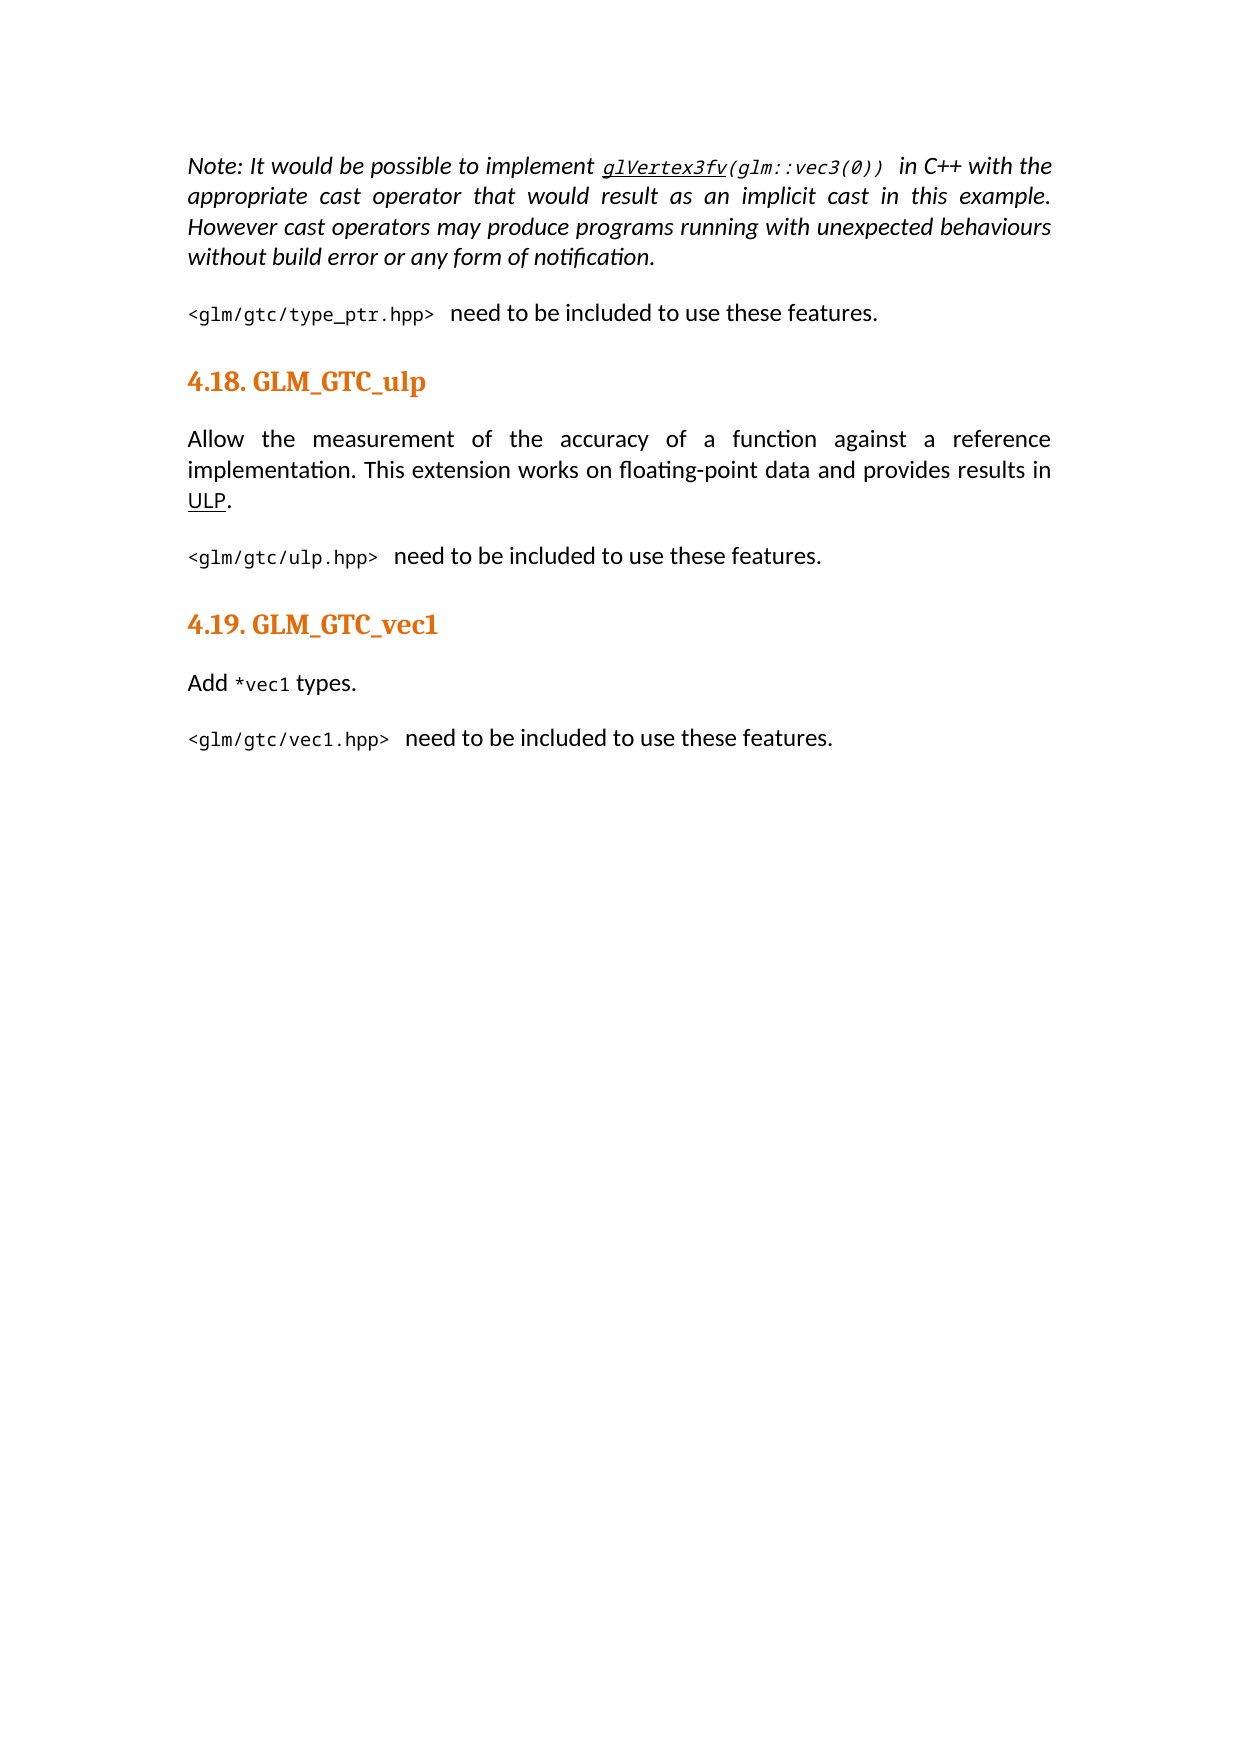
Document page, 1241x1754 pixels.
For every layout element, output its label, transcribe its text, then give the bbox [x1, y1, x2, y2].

text <glm/gtc/type_ptr.hpp> need to be included to use these features. [187, 297, 1053, 328]
text Add *vec1 types. [187, 667, 1053, 697]
subtitle 4.19. GLM_GTC_vec1 [187, 608, 1053, 642]
text <glm/gtc/vec1.hpp> need to be included to use these features. [187, 722, 1053, 753]
text <glm/gtc/ulp.hpp> need to be included to use these features. [187, 540, 1053, 571]
text Allow the measurement of the accuracy of a function against a reference implementation. This extension works on floating-point data and provides results in ULP. [187, 424, 1053, 515]
subtitle 4.18. GLM_GTC_ulp [187, 365, 1053, 399]
text Note: It would be possible to implement glVertex3fv(glm::vec3(0)) in C++ with the appropriate cast operator that would result as an implicit cast in this example. However cast operators may produce programs running with unexpected behaviours without build error or any form of notification. [187, 150, 1053, 272]
